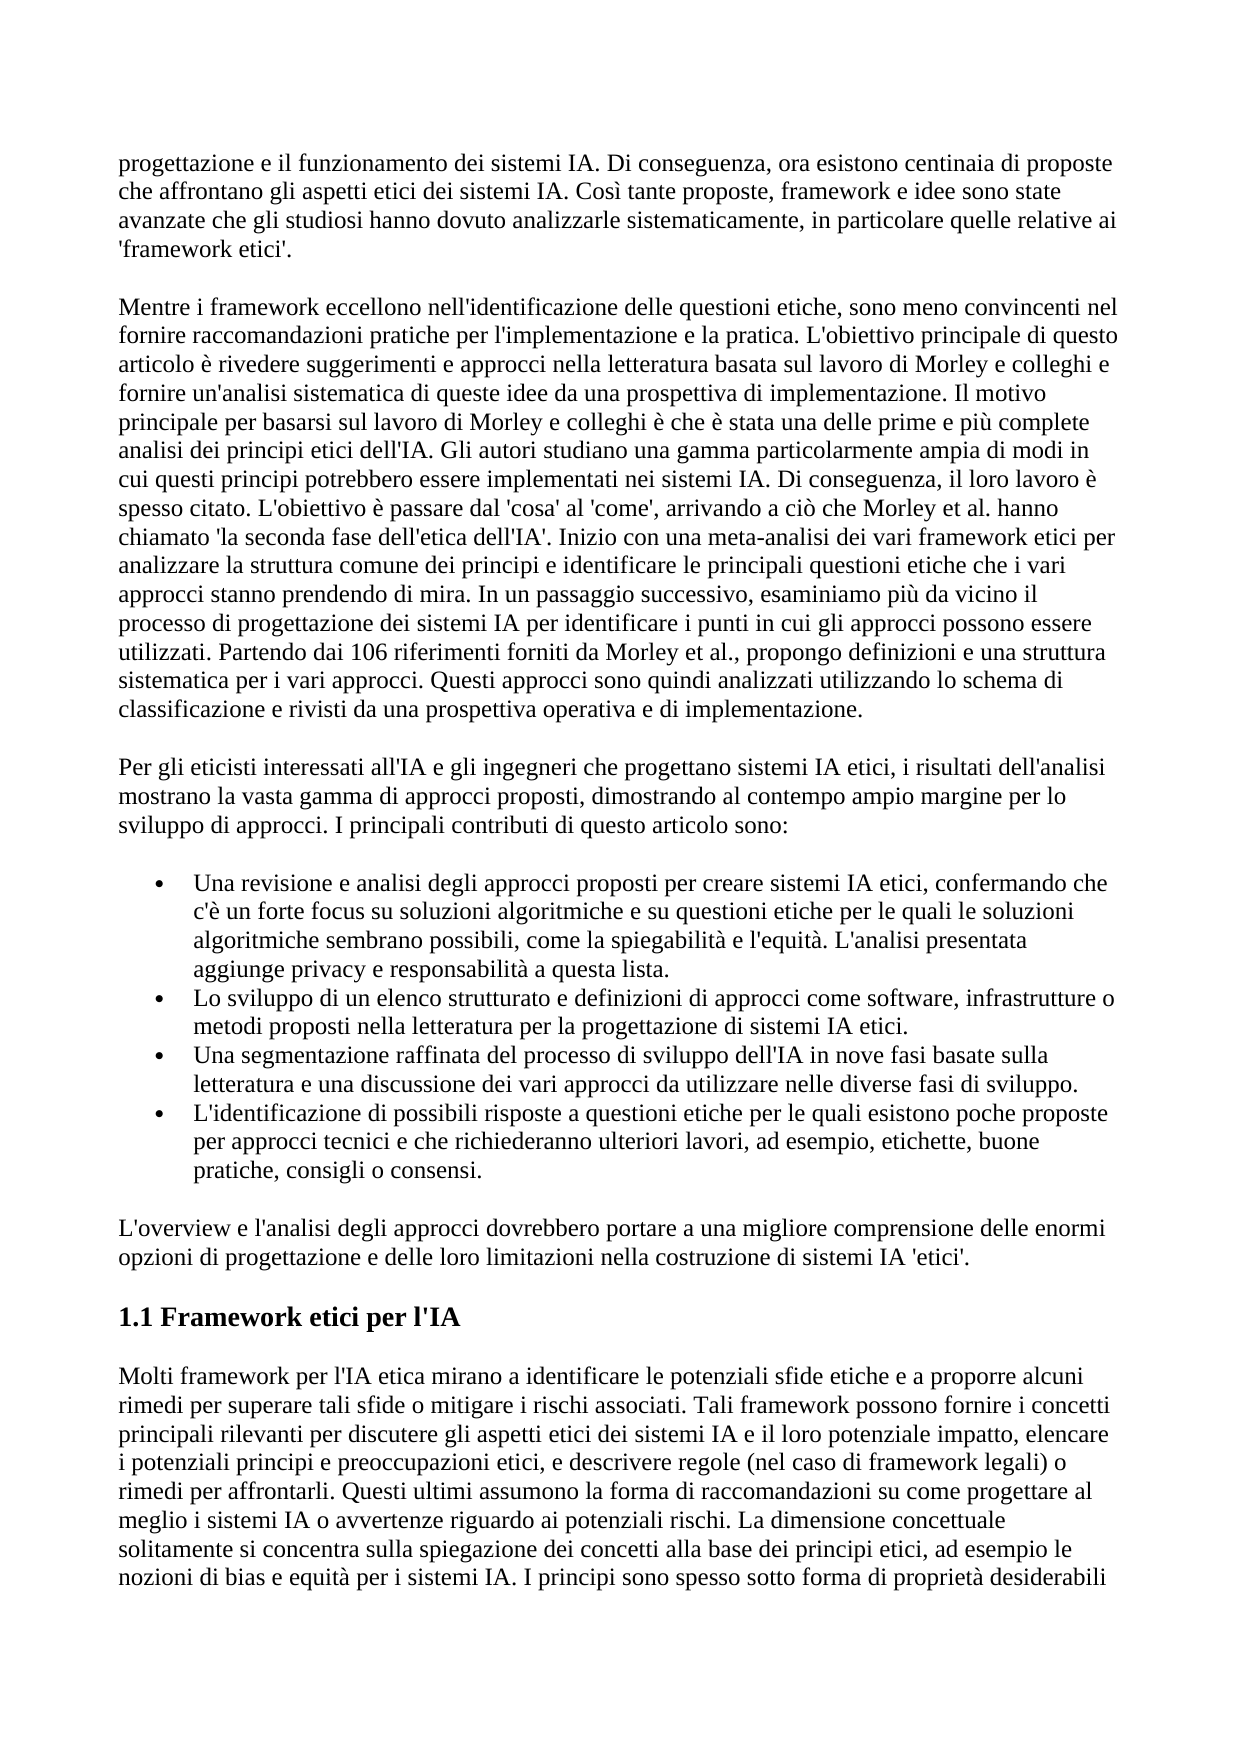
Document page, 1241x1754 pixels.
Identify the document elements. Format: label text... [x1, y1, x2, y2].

list Una revisione e analisi degli approcci proposti per creare sistemi IA etici, confermando che c'è un forte focus su soluzioni algoritmiche e su questioni etiche per le quali le soluzioni algoritmiche sembrano possibili, come la spiegabilità e l'equità. L'analisi presentata aggiunge privacy e responsabilità a questa lista. [156, 868, 1122, 983]
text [118, 1361, 1122, 1591]
list L'identificazione di possibili risposte a questioni etiche per le quali esistono poche proposte per approcci tecnici e che richiederanno ulteriori lavori, ad esempio, etichette, buone pratiche, consigli o consensi. [156, 1098, 1122, 1184]
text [118, 148, 1122, 263]
list Una segmentazione raffinata del processo di sviluppo dell'IA in nove fasi basate sulla letteratura e una discussione dei vari approcci da utilizzare nelle diverse fasi di sviluppo. [156, 1040, 1122, 1098]
list Lo sviluppo di un elenco strutturato e definizioni di approcci come software, infrastrutture o metodi proposti nella letteratura per la progettazione di sistemi IA etici. [156, 983, 1122, 1040]
text Mentre i framework eccellono nell'identificazione delle questioni etiche, sono meno convincenti nel fornire raccomandazioni pratiche per l'implementazione e la pratica. L'obiettivo principale di questo articolo è rivedere suggerimenti e approcci nella letteratura basata sul lavoro di Morley e colleghi e fornire un'analisi sistematica di queste idee da una prospettiva di implementazione. Il motivo principale per basarsi sul lavoro di Morley e colleghi è che è stata una delle prime e più complete analisi dei principi etici dell'IA. Gli autori studiano una gamma particolarmente ampia di modi in cui questi principi potrebbero essere implementati nei sistemi IA. Di conseguenza, il loro lavoro è spesso citato. L'obiettivo è passare dal 'cosa' al 'come', arrivando a ciò che Morley et al. hanno chiamato 'la seconda fase dell'etica dell'IA'. Inizio con una meta-analisi dei vari framework etici per analizzare la struttura comune dei principi e identificare le principali questioni etiche che i vari approcci stanno prendendo di mira. In un passaggio successivo, esaminiamo più da vicino il processo di progettazione dei sistemi IA per identificare i punti in cui gli approcci possono essere utilizzati. Partendo dai 106 riferimenti forniti da Morley et al., propongo definizioni e una struttura sistematica per i vari approcci. Questi approcci sono quindi analizzati utilizzando lo schema di classificazione e rivisti da una prospettiva operativa e di implementazione. [118, 292, 1122, 723]
text Per gli eticisti interessati all'IA e gli ingegneri che progettano sistemi IA etici, i risultati dell'analisi mostrano la vasta gamma di approcci proposti, dimostrando al contempo ampio margine per lo sviluppo di approcci. I principali contributi di questo articolo sono: [118, 752, 1122, 838]
text L'overview e l'analisi degli approcci dovrebbero portare a una migliore comprensione delle enormi opzioni di progettazione e delle loro limitazioni nella costruzione di sistemi IA 'etici'. [118, 1213, 1122, 1271]
subtitle 1.1 Framework etici per l'IA [118, 1300, 1122, 1332]
